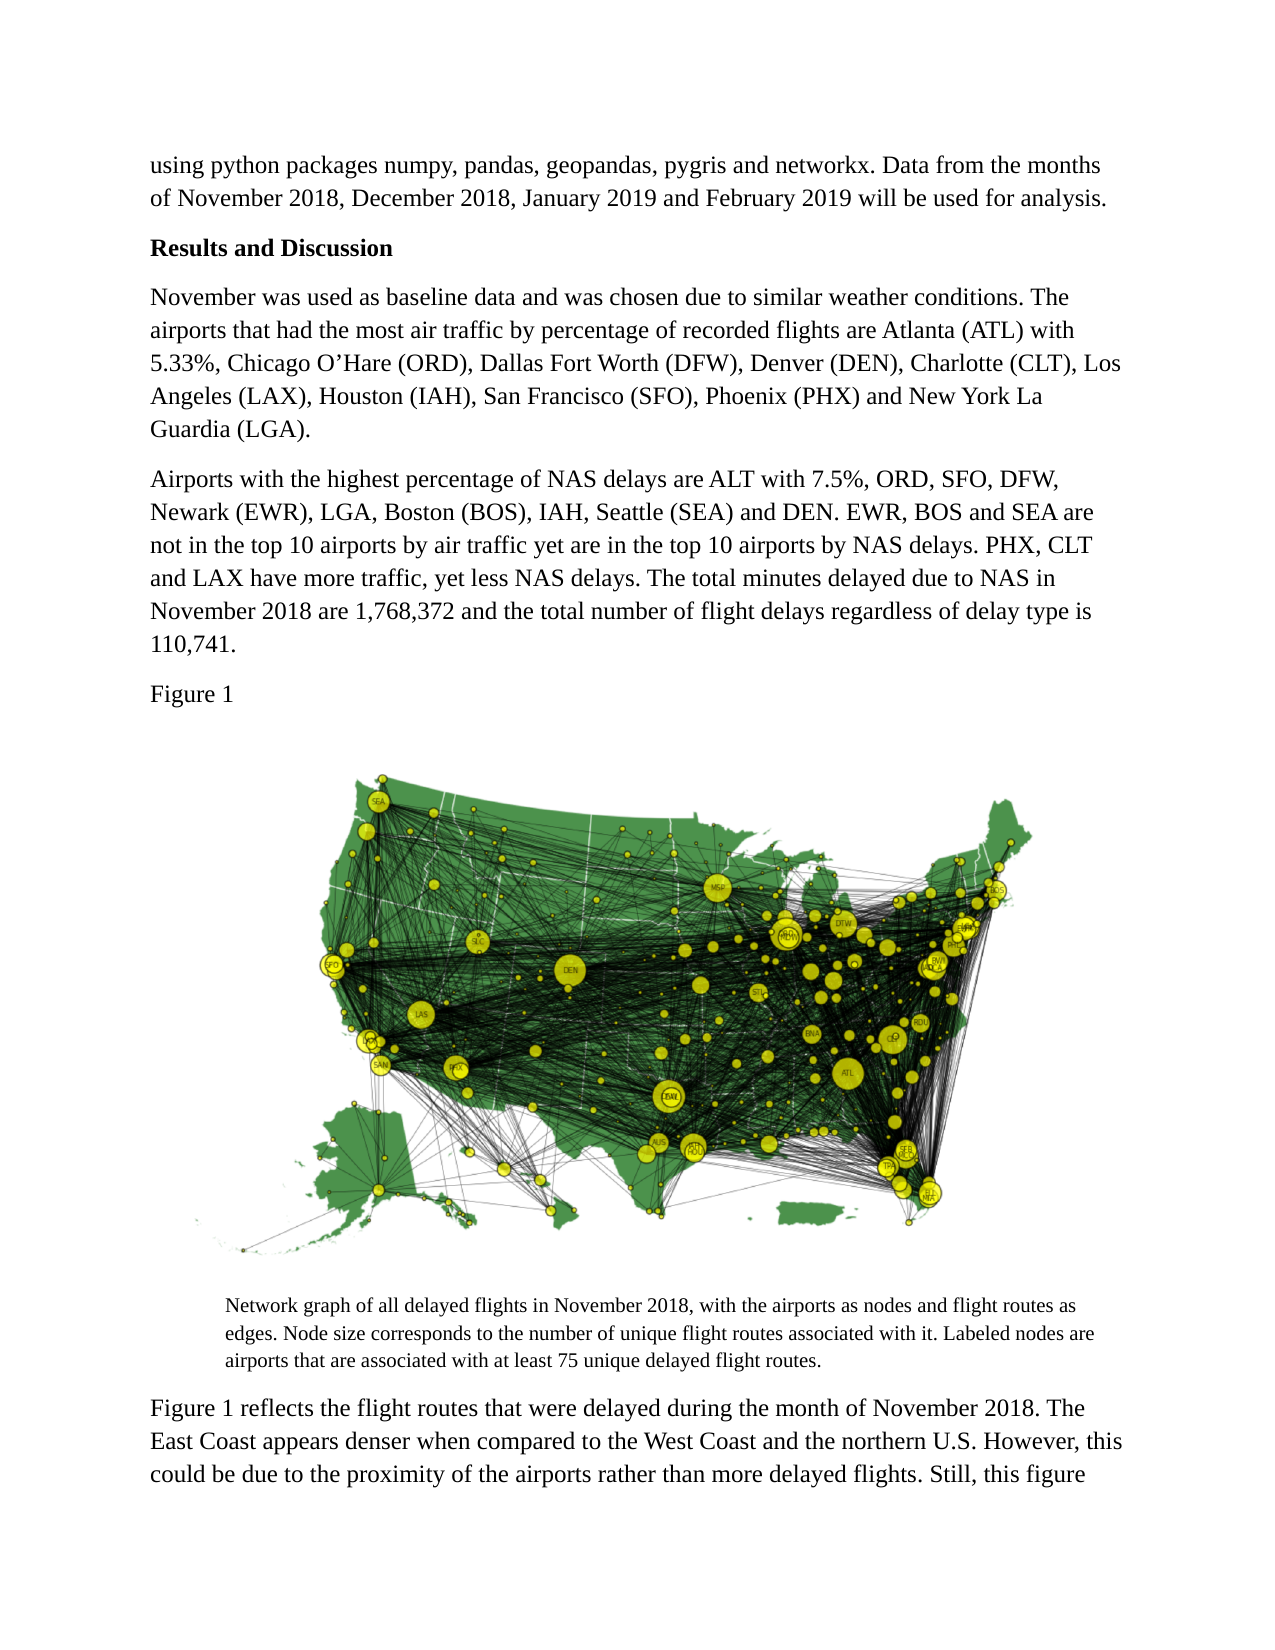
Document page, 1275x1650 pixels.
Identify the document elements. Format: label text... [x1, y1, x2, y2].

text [150, 1393, 1125, 1487]
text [150, 150, 1125, 212]
text Network graph of all delayed flights in November 2018, with the airports as nodes and flight routes as edges. Node size corresponds to the number of unique flight routes associated with it. Labeled nodes are airports that are associated with at least 75 unique delayed flight routes. [225, 1293, 1125, 1372]
text Airports with the highest percentage of NAS delays are ALT with 7.5%, ORD, SFO, DFW, Newark (EWR), LGA, Boston (BOS), IAH, Seattle (SEA) and DEN. EWR, BOS and SEA are not in the top 10 airports by air traffic yet are in the top 10 airports by NAS delays. PHX, CLT and LAX have more traffic, yet less NAS delays. The total minutes delayed due to NAS in November 2018 are 1,768,372 and the total number of flight delays regardless of delay type is 110,741. [150, 464, 1125, 658]
picture [150, 728, 1043, 1272]
text Figure 1 [150, 679, 1125, 708]
text November was used as baseline data and was chosen due to similar weather conditions. The airports that had the most air traffic by percentage of recorded flights are Atlanta (ATL) with 5.33%, Chicago O’Hare (ORD), Dallas Fort Worth (DFW), Denver (DEN), Charlotte (CLT), Los Angeles (LAX), Houston (IAH), San Francisco (SFO), Phoenix (PHX) and New York La Guardia (LGA). [150, 282, 1125, 443]
text Results and Discussion [150, 233, 1125, 261]
